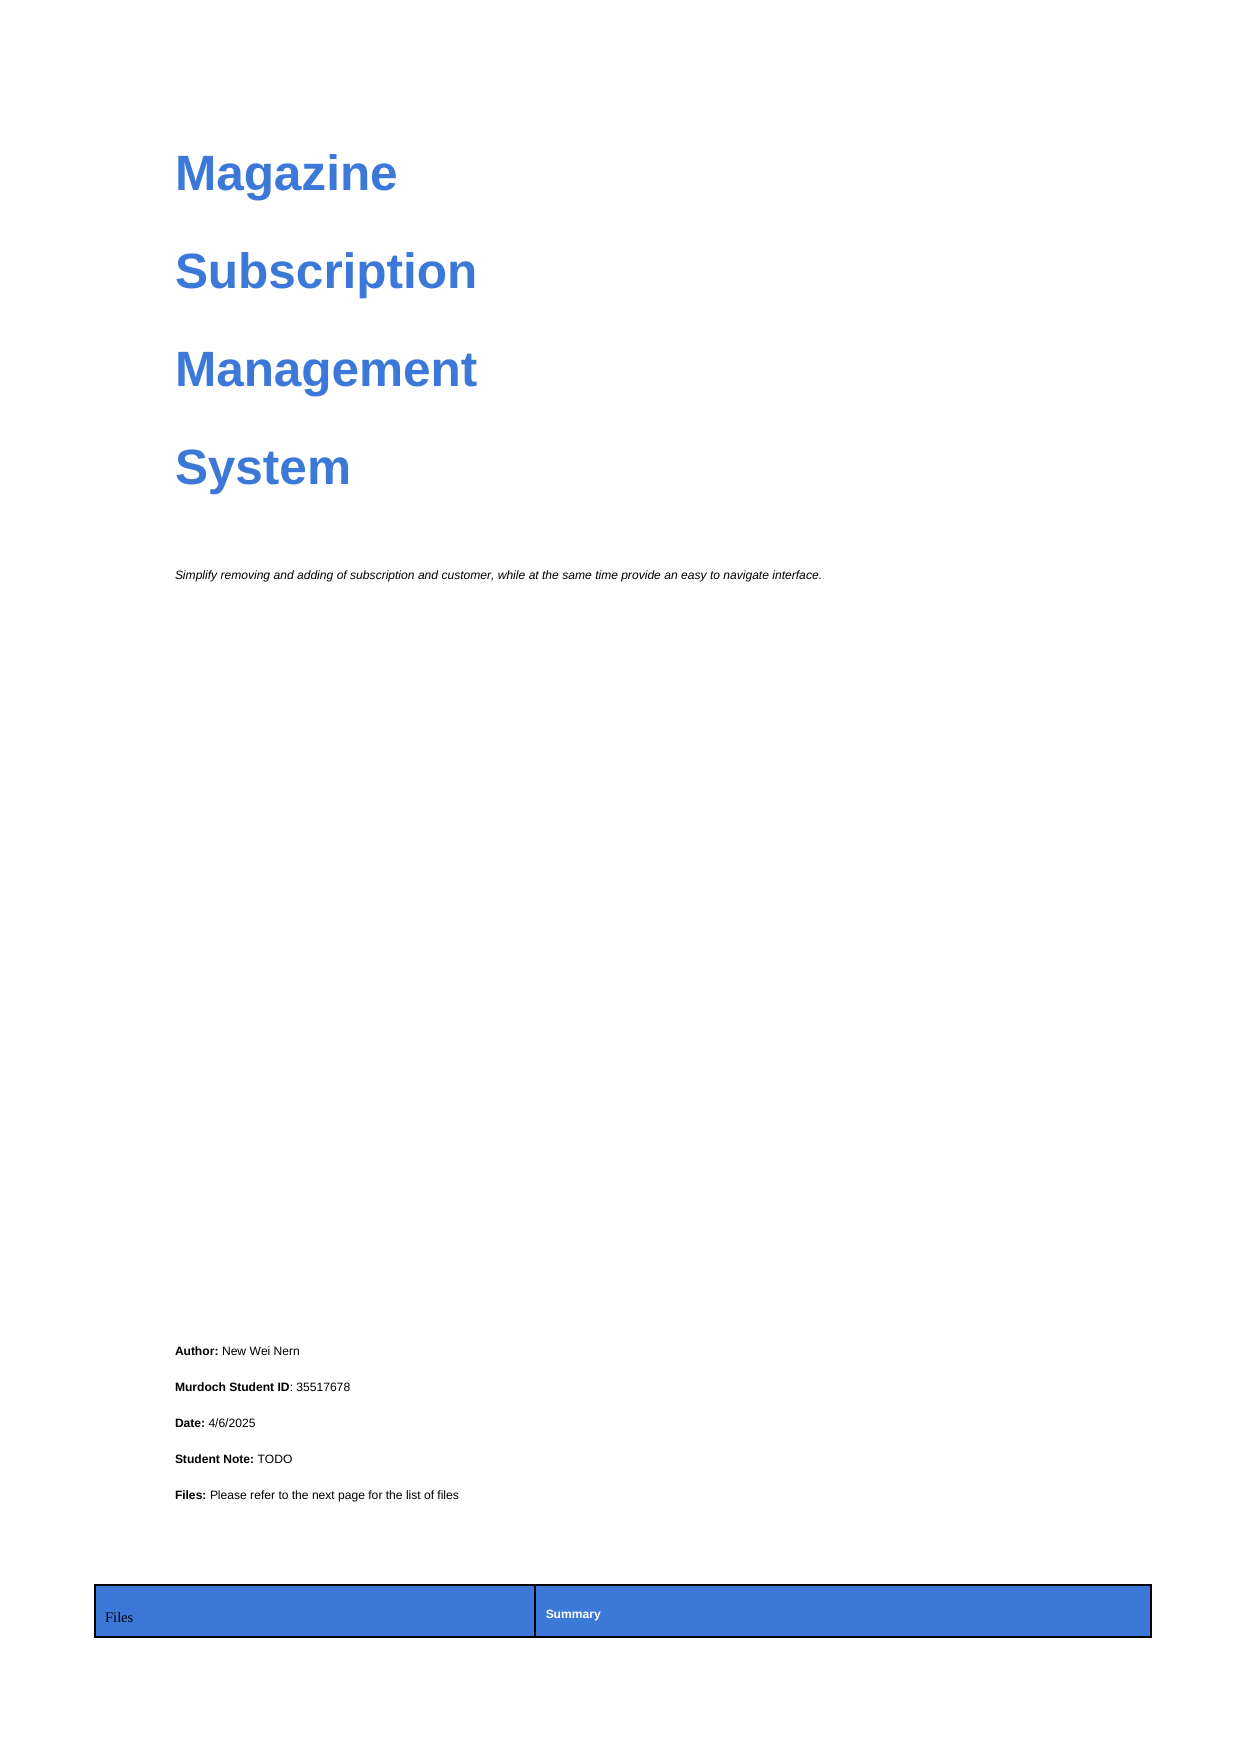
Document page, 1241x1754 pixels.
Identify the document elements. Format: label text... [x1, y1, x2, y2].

text Murdoch Student ID: 35517678 [175, 1370, 1112, 1394]
subtitle Management [175, 299, 1112, 397]
text Date: 4/6/2025 [175, 1406, 1112, 1430]
text Files: Please refer to the next page for the list of files [175, 1478, 1112, 1502]
subtitle System [175, 397, 1112, 495]
text Author: New Wei Nern [175, 1334, 1112, 1358]
text Simplify removing and adding of subscription and customer, while at the same time provide an easy to navigate interface. [175, 558, 1112, 582]
subtitle Magazine [175, 102, 1112, 201]
text Student Note: TODO [175, 1442, 1112, 1466]
subtitle Subscription [175, 201, 1112, 299]
